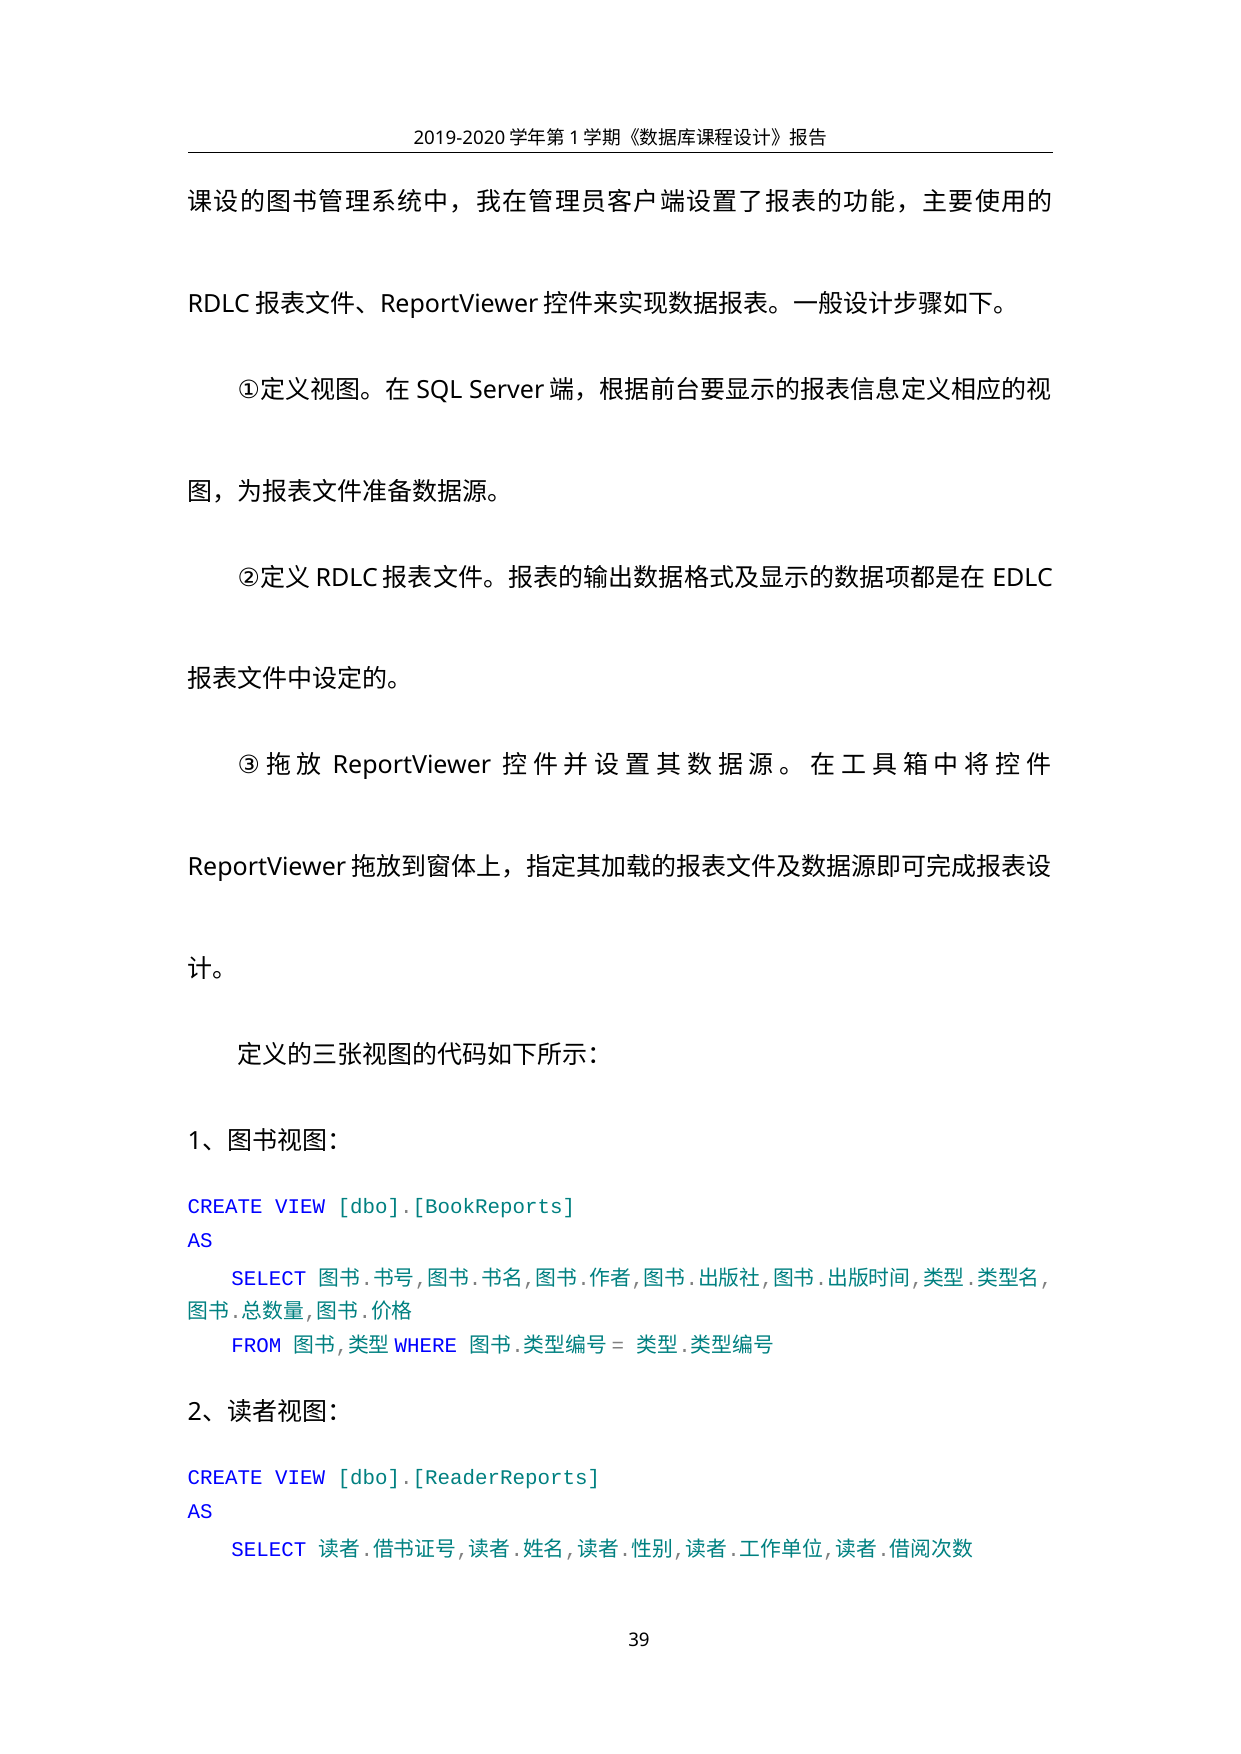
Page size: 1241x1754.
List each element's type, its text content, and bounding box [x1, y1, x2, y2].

text SELECT 图书.书号,图书.书名,图书.作者,图书.出版社,图书.出版时间,类型.类型名,图书.总数量,图书.价格 [187, 1259, 1053, 1327]
text 定义的三张视图的代码如下所示： [187, 1019, 1053, 1087]
text CREATE VIEW [dbo].[ReaderReports] [187, 1462, 1053, 1496]
text AS [187, 1225, 1053, 1259]
text 1、图书视图： [187, 1105, 1053, 1173]
text AS [187, 1496, 1053, 1530]
text 2、读者视图： [187, 1376, 1053, 1444]
text ③拖放ReportViewer控件并设置其数据源。在工具箱中将控件ReportViewer拖放到窗体上，指定其加载的报表文件及数据源即可完成报表设计。 [187, 729, 1053, 1001]
text SELECT 读者.借书证号,读者.姓名,读者.性别,读者.工作单位,读者.借阅次数 [187, 1530, 1053, 1564]
text FROM 图书,类型 WHERE 图书.类型编号 = 类型.类型编号 [187, 1327, 1053, 1361]
text CREATE VIEW [dbo].[BookReports] [187, 1191, 1053, 1225]
text ①定义视图。在SQL Server端，根据前台要显示的报表信息定义相应的视图，为报表文件准备数据源。 [187, 353, 1053, 523]
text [187, 165, 1053, 335]
text ②定义RDLC报表文件。报表的输出数据格式及显示的数据项都是在EDLC报表文件中设定的。 [187, 541, 1053, 711]
